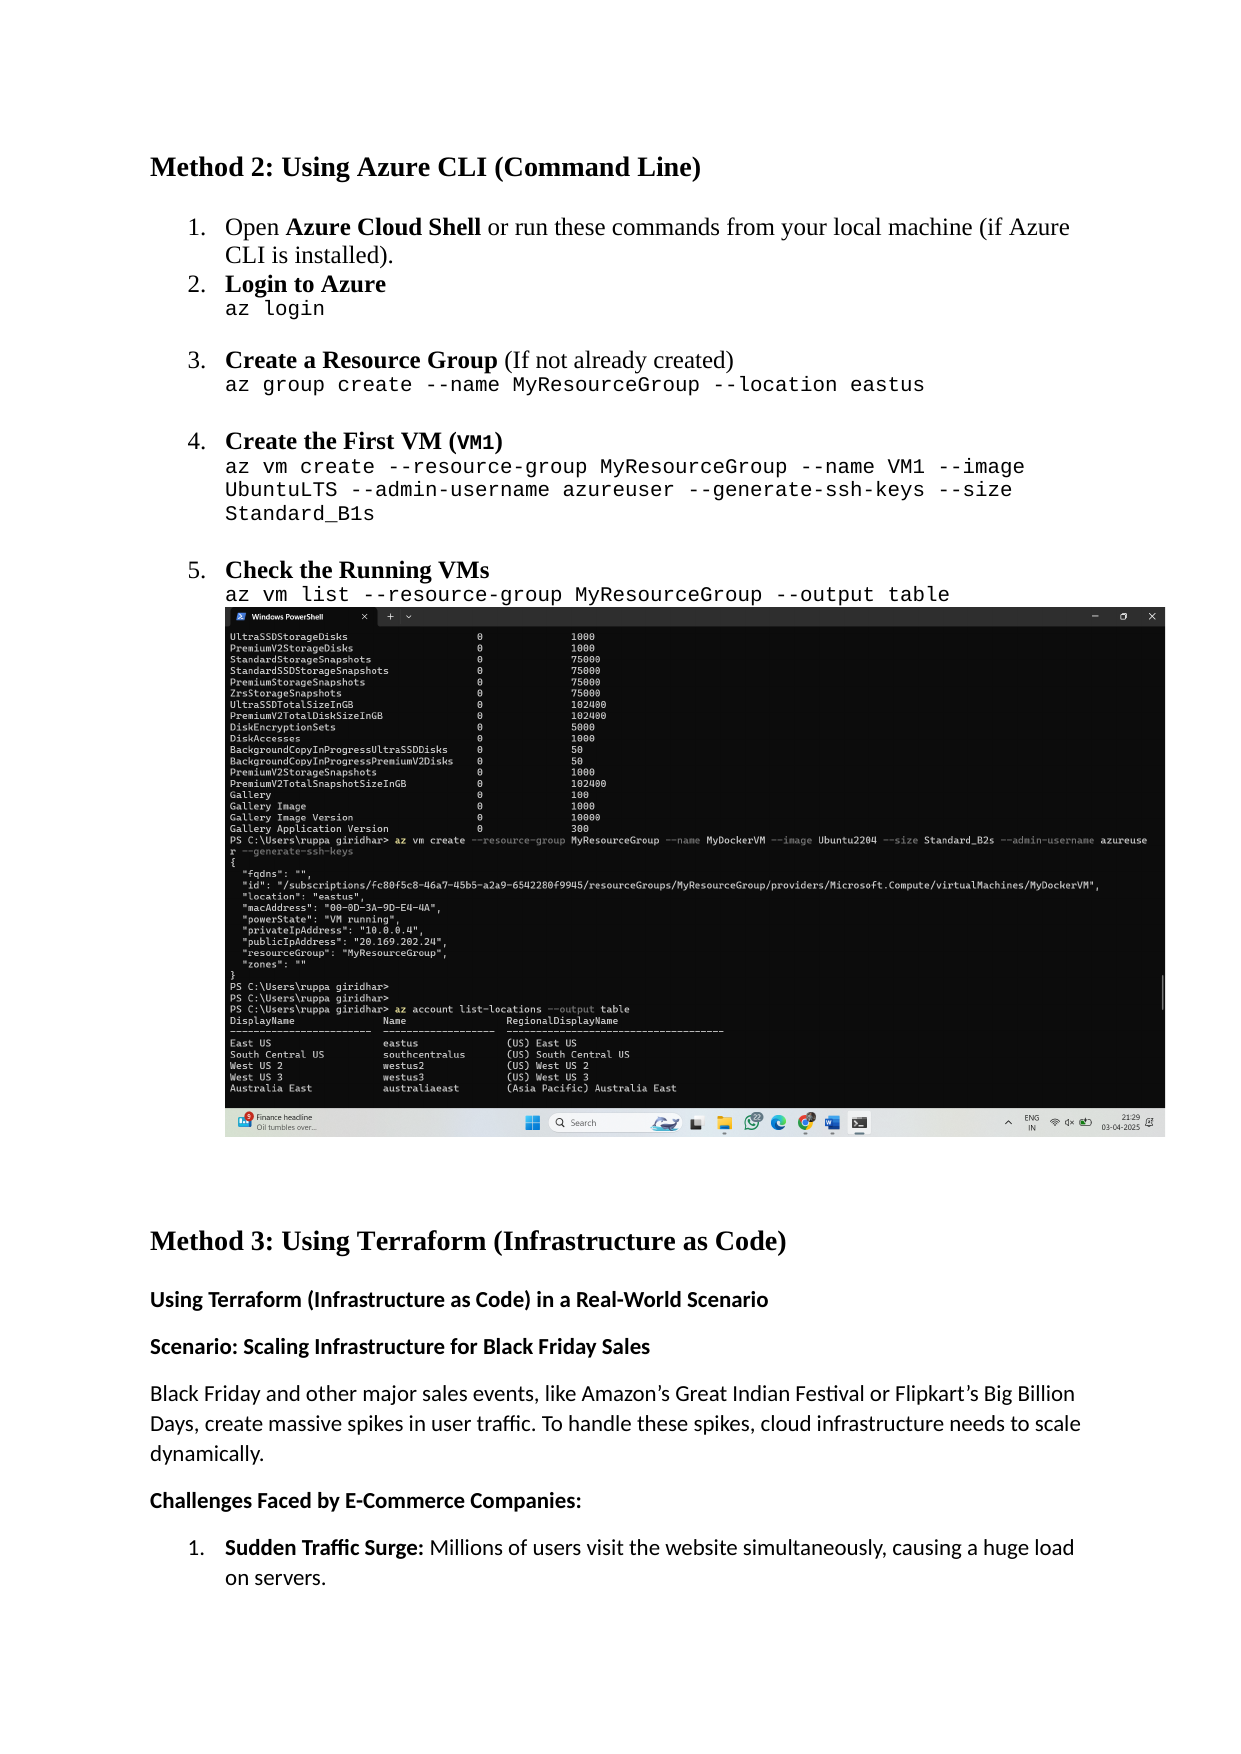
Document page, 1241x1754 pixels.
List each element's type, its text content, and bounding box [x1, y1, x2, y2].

list az vm list --resource-group MyResourceGroup --output table [225, 584, 1090, 607]
text Challenges Faced by E-Commerce Companies: [150, 1486, 1090, 1514]
text Method 2: Using Azure CLI (Command Line) [150, 150, 1090, 182]
text Using Terraform (Infrastructure as Code) in a Real-World Scenario [150, 1285, 1090, 1313]
list Login to Azure [187, 269, 1090, 298]
text Scenario: Scaling Infrastructure for Black Friday Sales [150, 1332, 1090, 1360]
text Method 3: Using Terraform (Infrastructure as Code) [150, 1224, 1090, 1256]
text az vm create --resource-group MyResourceGroup --name VM1 --image UbuntuLTS --admin-username azureuser --generate-ssh-keys --size Standard_B1s [225, 456, 1090, 527]
list Open Azure Cloud Shell or run these commands from your local machine (if Azure CLI is installed). [187, 212, 1090, 269]
picture [225, 607, 1166, 1137]
list Create the First VM (VM1) [187, 426, 1090, 456]
list Sudden Traffic Surge: Millions of users visit the website simultaneously, causing a huge load on servers. [187, 1533, 1090, 1592]
list Check the Running VMs [187, 556, 1090, 584]
text az login [225, 298, 1090, 321]
list Create a Resource Group (If not already created) [187, 345, 1090, 374]
text Black Friday and other major sales events, like Amazon’s Great Indian Festival or Flipkart’s Big Billion Days, create massive spikes in user traffic. To handle these spikes, cloud infrastructure needs to scale dynamically. [150, 1379, 1090, 1468]
text az group create --name MyResourceGroup --location eastus [225, 374, 1090, 397]
